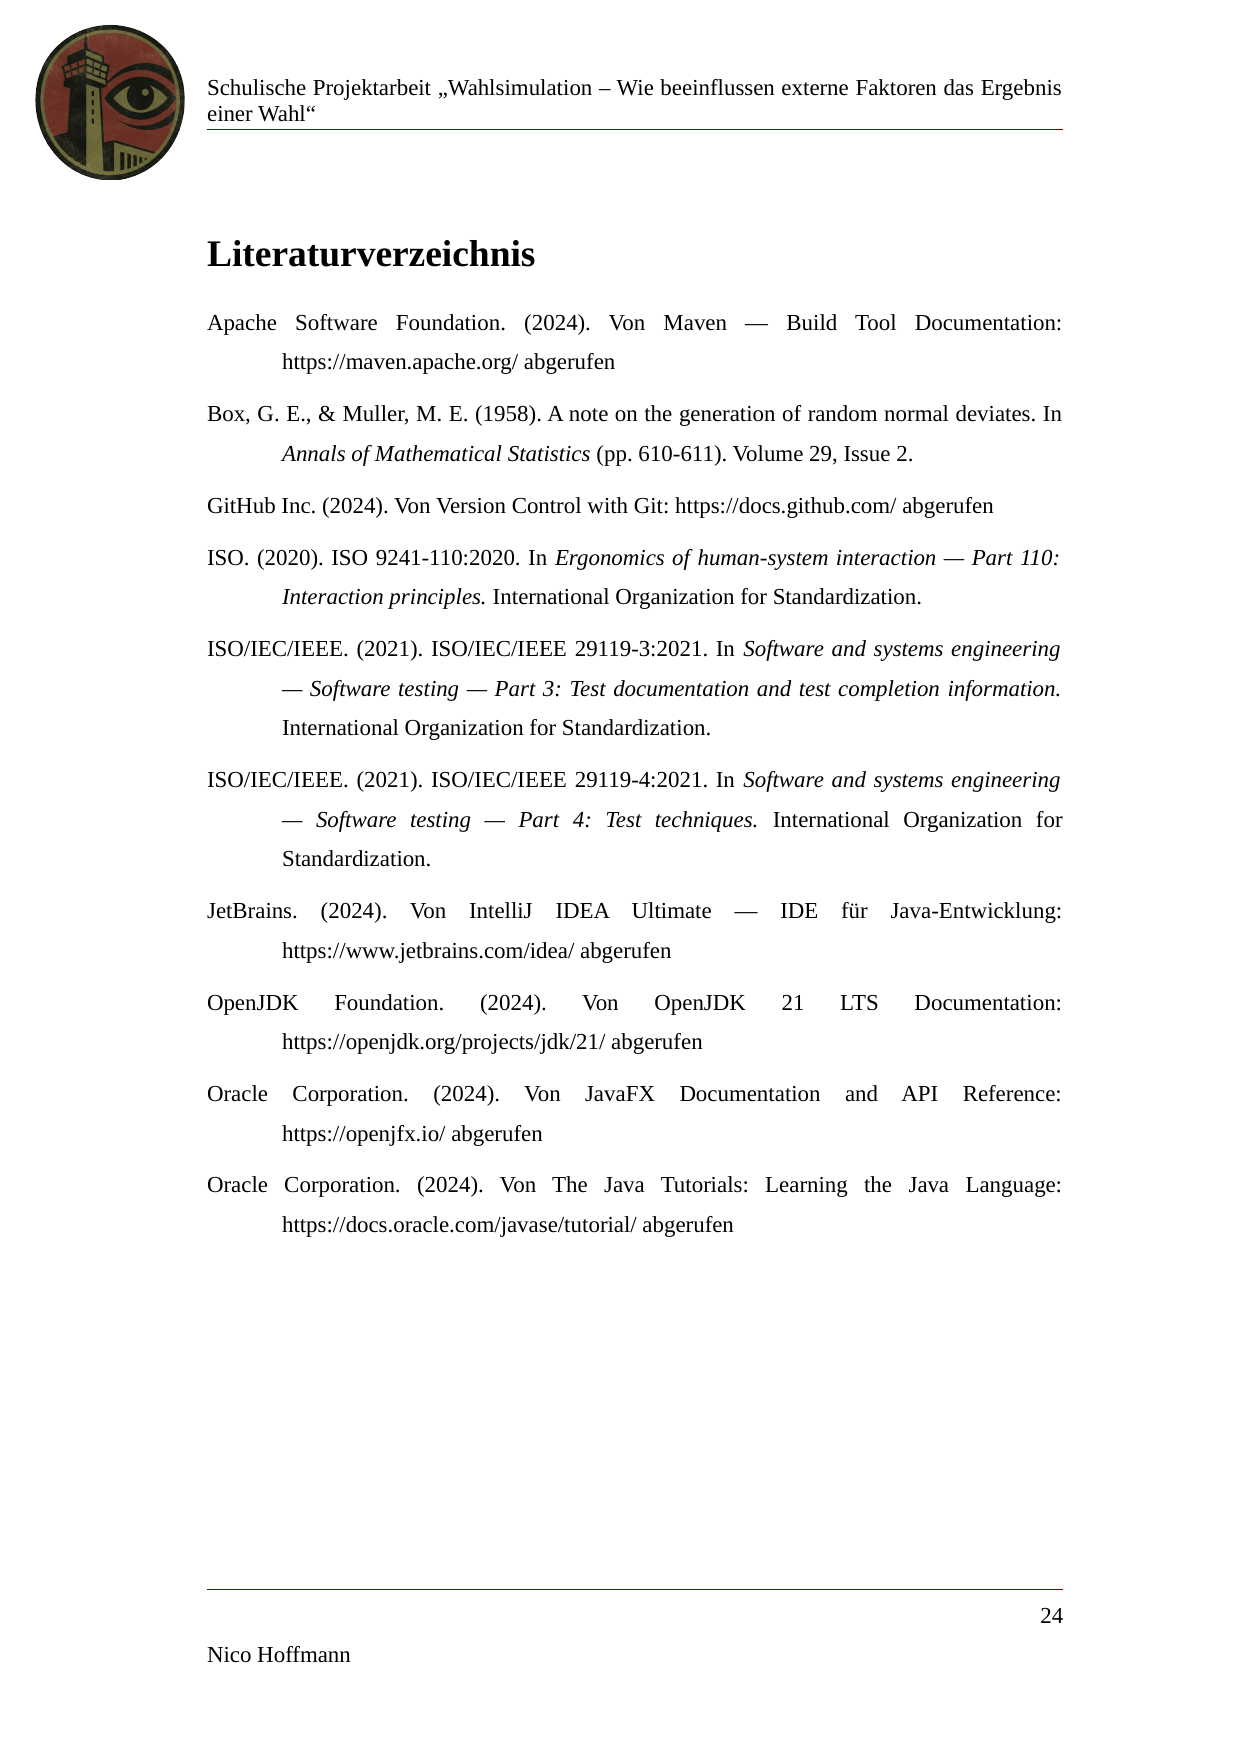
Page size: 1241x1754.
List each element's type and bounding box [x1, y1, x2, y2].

picture [31, 23, 185, 180]
